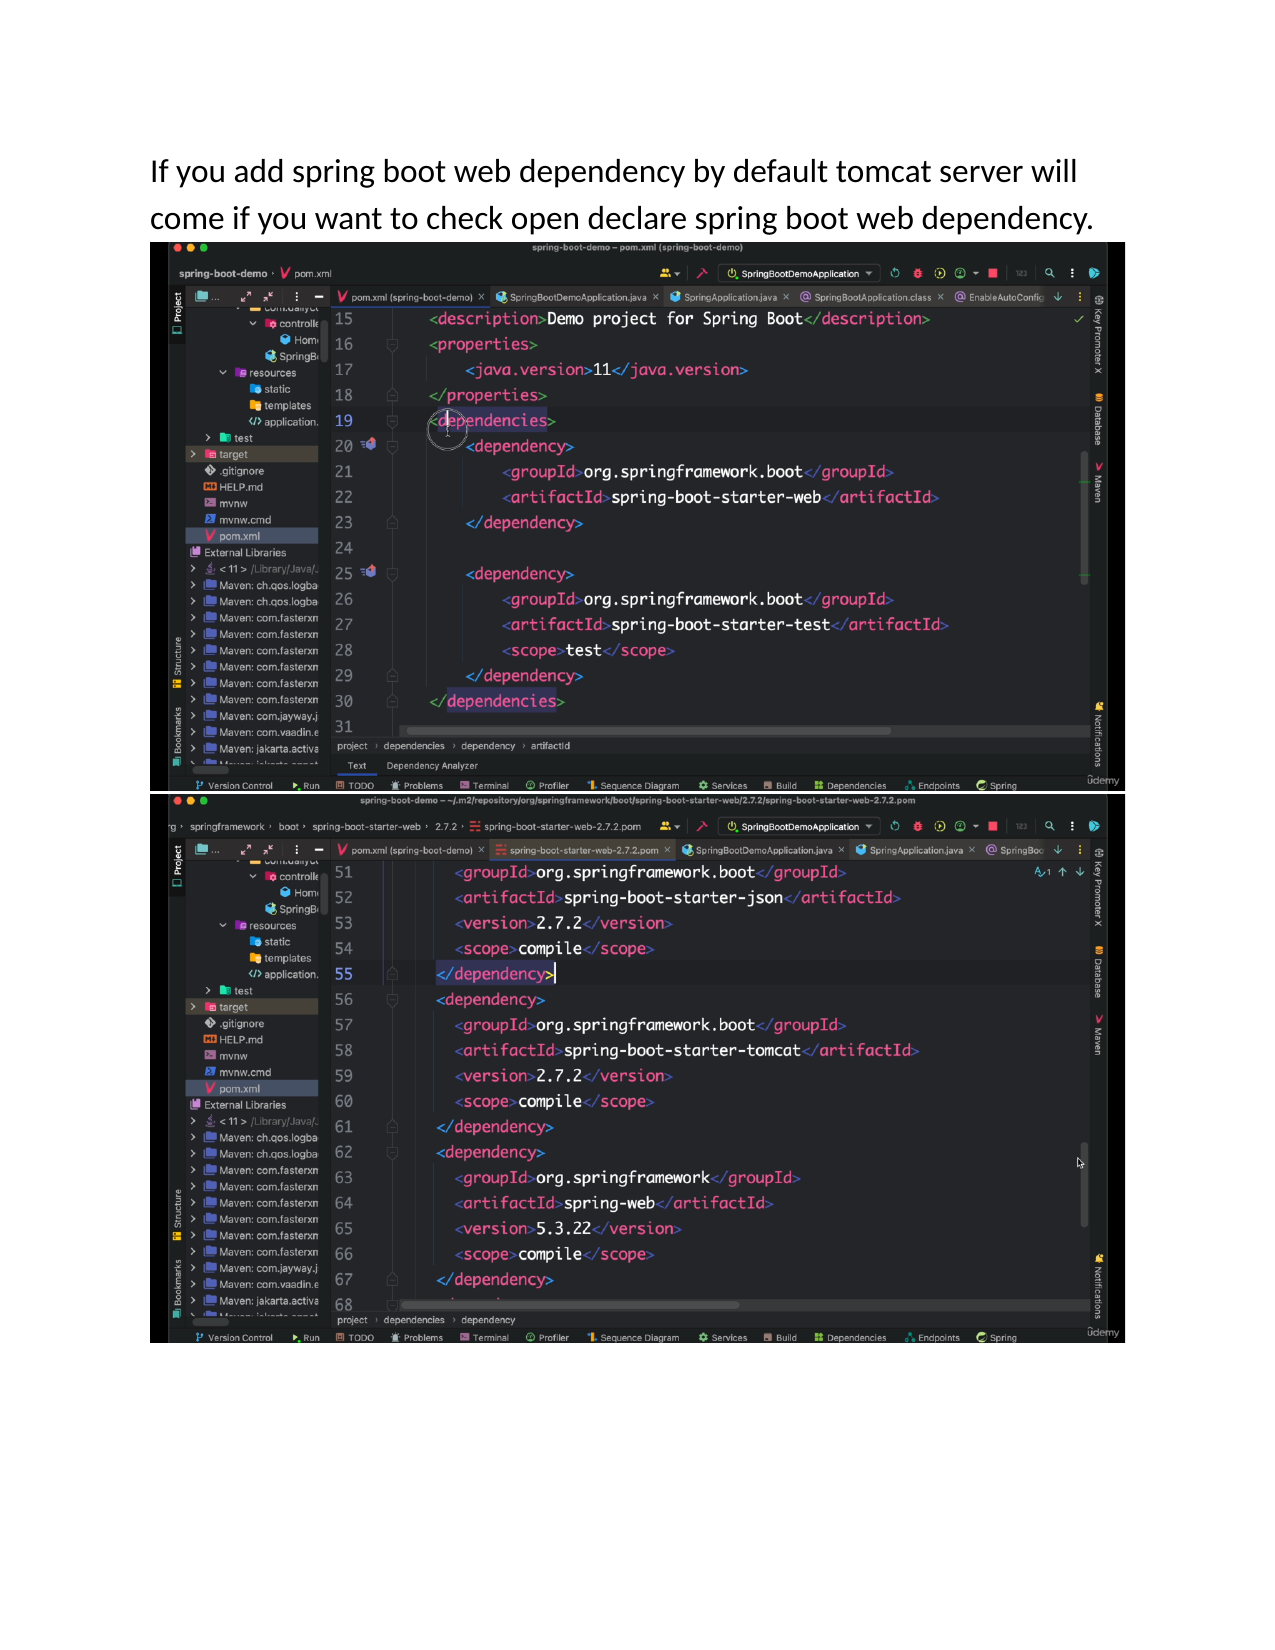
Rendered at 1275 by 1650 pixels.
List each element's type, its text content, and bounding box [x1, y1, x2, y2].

text If you add spring boot web dependency by default tomcat server will come if you want to check open declare spring boot web dependency. [150, 150, 1125, 242]
picture [150, 794, 1125, 1343]
picture [150, 242, 1125, 791]
